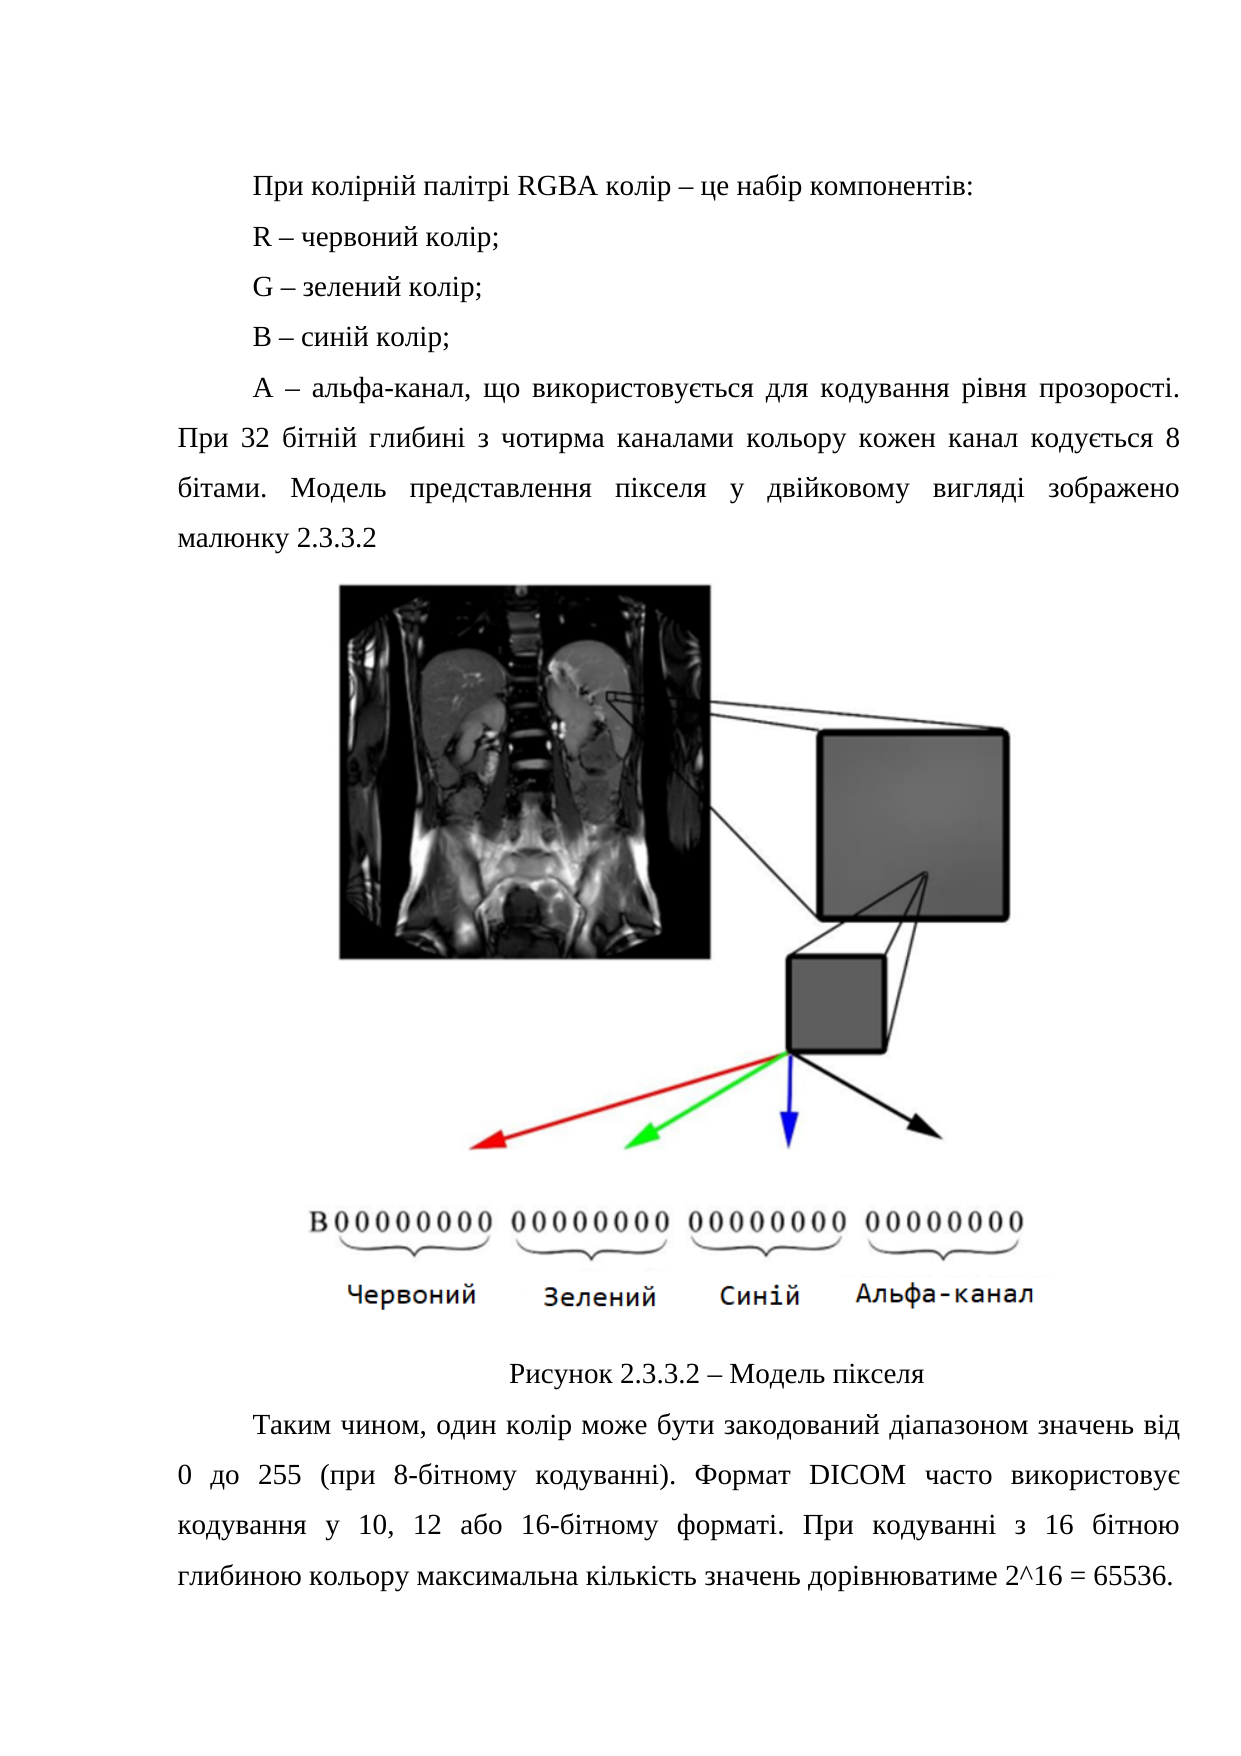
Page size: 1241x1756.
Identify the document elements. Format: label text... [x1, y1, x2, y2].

text Таким чином, один колір може бути закодований діапазоном значень від 0 до 255 (при 8-бітному кодуванні). Формат DICOM часто використовує кодування у 10, 12 або 16-бітному форматі. При кодуванні з 16 бітною глибиною кольору максимальна кількість значень дорівнюватиме 2^16 = 65536. [177, 1407, 1181, 1591]
picture [252, 571, 1091, 1340]
text G – зелений колір; [177, 269, 1181, 303]
text При колірній палітрі RGBA колір – це набір компонентів: [177, 168, 1181, 202]
text Рисунок 2.3.3.2 – Модель пікселя [177, 1356, 1181, 1390]
text R – червоний колір; [177, 219, 1181, 252]
text B – синій колір; [177, 319, 1181, 353]
text A – альфа-канал, що використовується для кодування рівня прозорості. При 32 бітній глибині з чотирма каналами кольору кожен канал кодується 8 бітами. Модель представлення пікселя у двійковому вигляді зображено малюнку 2.3.3.2 [177, 370, 1181, 554]
